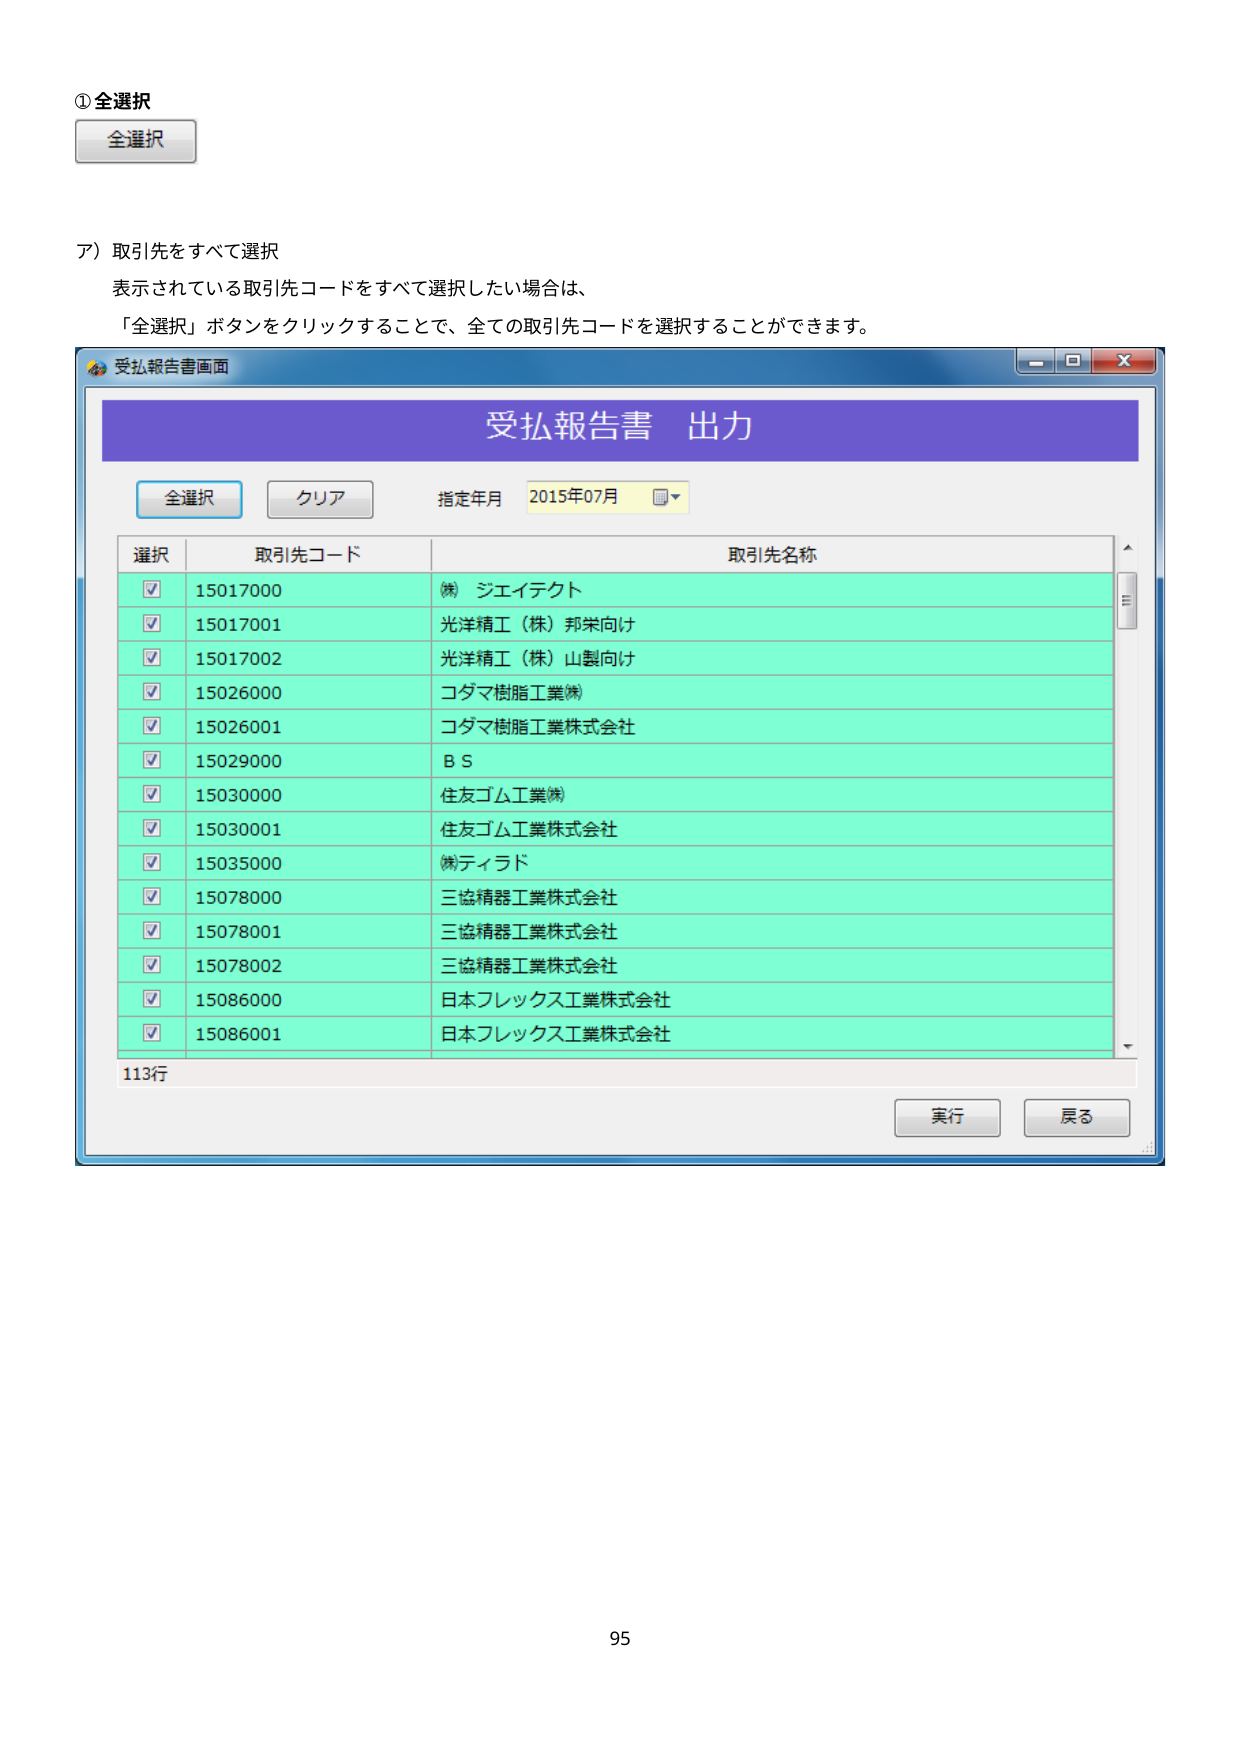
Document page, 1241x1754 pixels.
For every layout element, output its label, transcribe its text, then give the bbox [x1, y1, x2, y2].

picture [75, 118, 199, 165]
text 表示されている取引先コードをすべて選択したい場合は、 [75, 269, 1165, 306]
text ➀全選択 [75, 81, 1165, 119]
picture [75, 347, 1166, 1166]
text ア）取引先をすべて選択 [75, 231, 1165, 269]
text 「全選択」ボタンをクリックすることで、全ての取引先コードを選択することができます。 [75, 306, 1165, 344]
